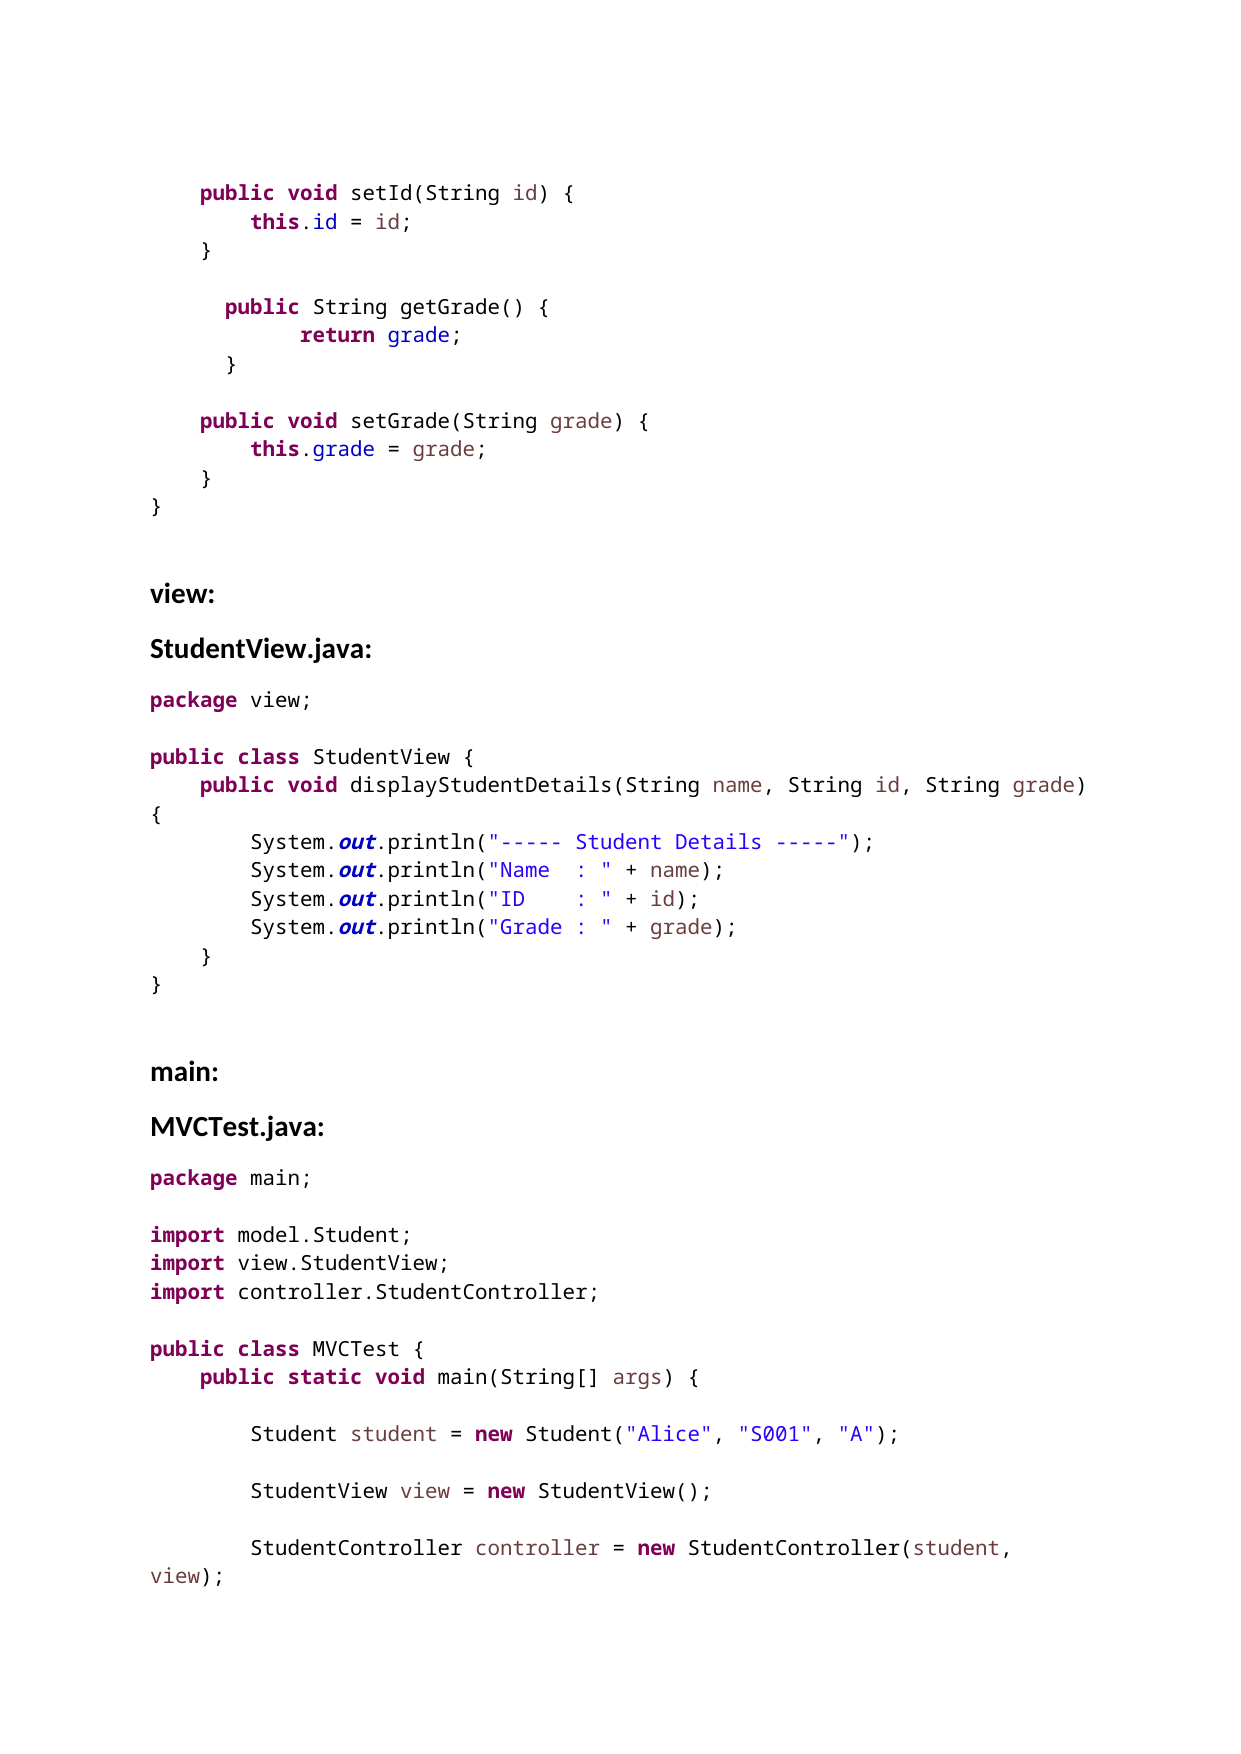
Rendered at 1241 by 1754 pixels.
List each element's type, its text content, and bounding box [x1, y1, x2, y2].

text } [150, 463, 1090, 491]
text public class MVCTest { [150, 1334, 1090, 1362]
text } [150, 491, 1090, 520]
text public static void main(String[] args) { [150, 1362, 1090, 1391]
text } [150, 941, 1090, 969]
text public class StudentView { [150, 742, 1090, 770]
text package view; [150, 685, 1090, 713]
text import view.StudentView; [150, 1248, 1090, 1277]
text this.grade = grade; [150, 434, 1090, 463]
text this.id = id; [150, 207, 1090, 235]
text import controller.StudentController; [150, 1277, 1090, 1305]
text MVCTest.java: [150, 1108, 1090, 1144]
text public void displayStudentDetails(String name, String id, String grade) { [150, 770, 1090, 827]
text } [150, 969, 1090, 998]
text main: [150, 1053, 1090, 1088]
text StudentView.java: [150, 630, 1090, 666]
text public String getGrade() { [150, 292, 1090, 321]
text } [150, 349, 1090, 377]
text return grade; [150, 321, 1090, 349]
text System.out.println("Grade : " + grade); [150, 912, 1090, 941]
text Student student = new Student("Alice", "S001", "A"); [150, 1419, 1090, 1448]
text System.out.println("Name : " + name); [150, 856, 1090, 884]
text System.out.println("----- Student Details -----"); [150, 827, 1090, 856]
text StudentView view = new StudentView(); [150, 1476, 1090, 1505]
text System.out.println("ID : " + id); [150, 884, 1090, 912]
text } [150, 235, 1090, 264]
text public void setId(String id) { [150, 178, 1090, 207]
text public void setGrade(String grade) { [150, 406, 1090, 434]
text StudentController controller = new StudentController(student, view); [150, 1533, 1090, 1590]
text package main; [150, 1163, 1090, 1192]
text view: [150, 575, 1090, 610]
text import model.Student; [150, 1220, 1090, 1248]
